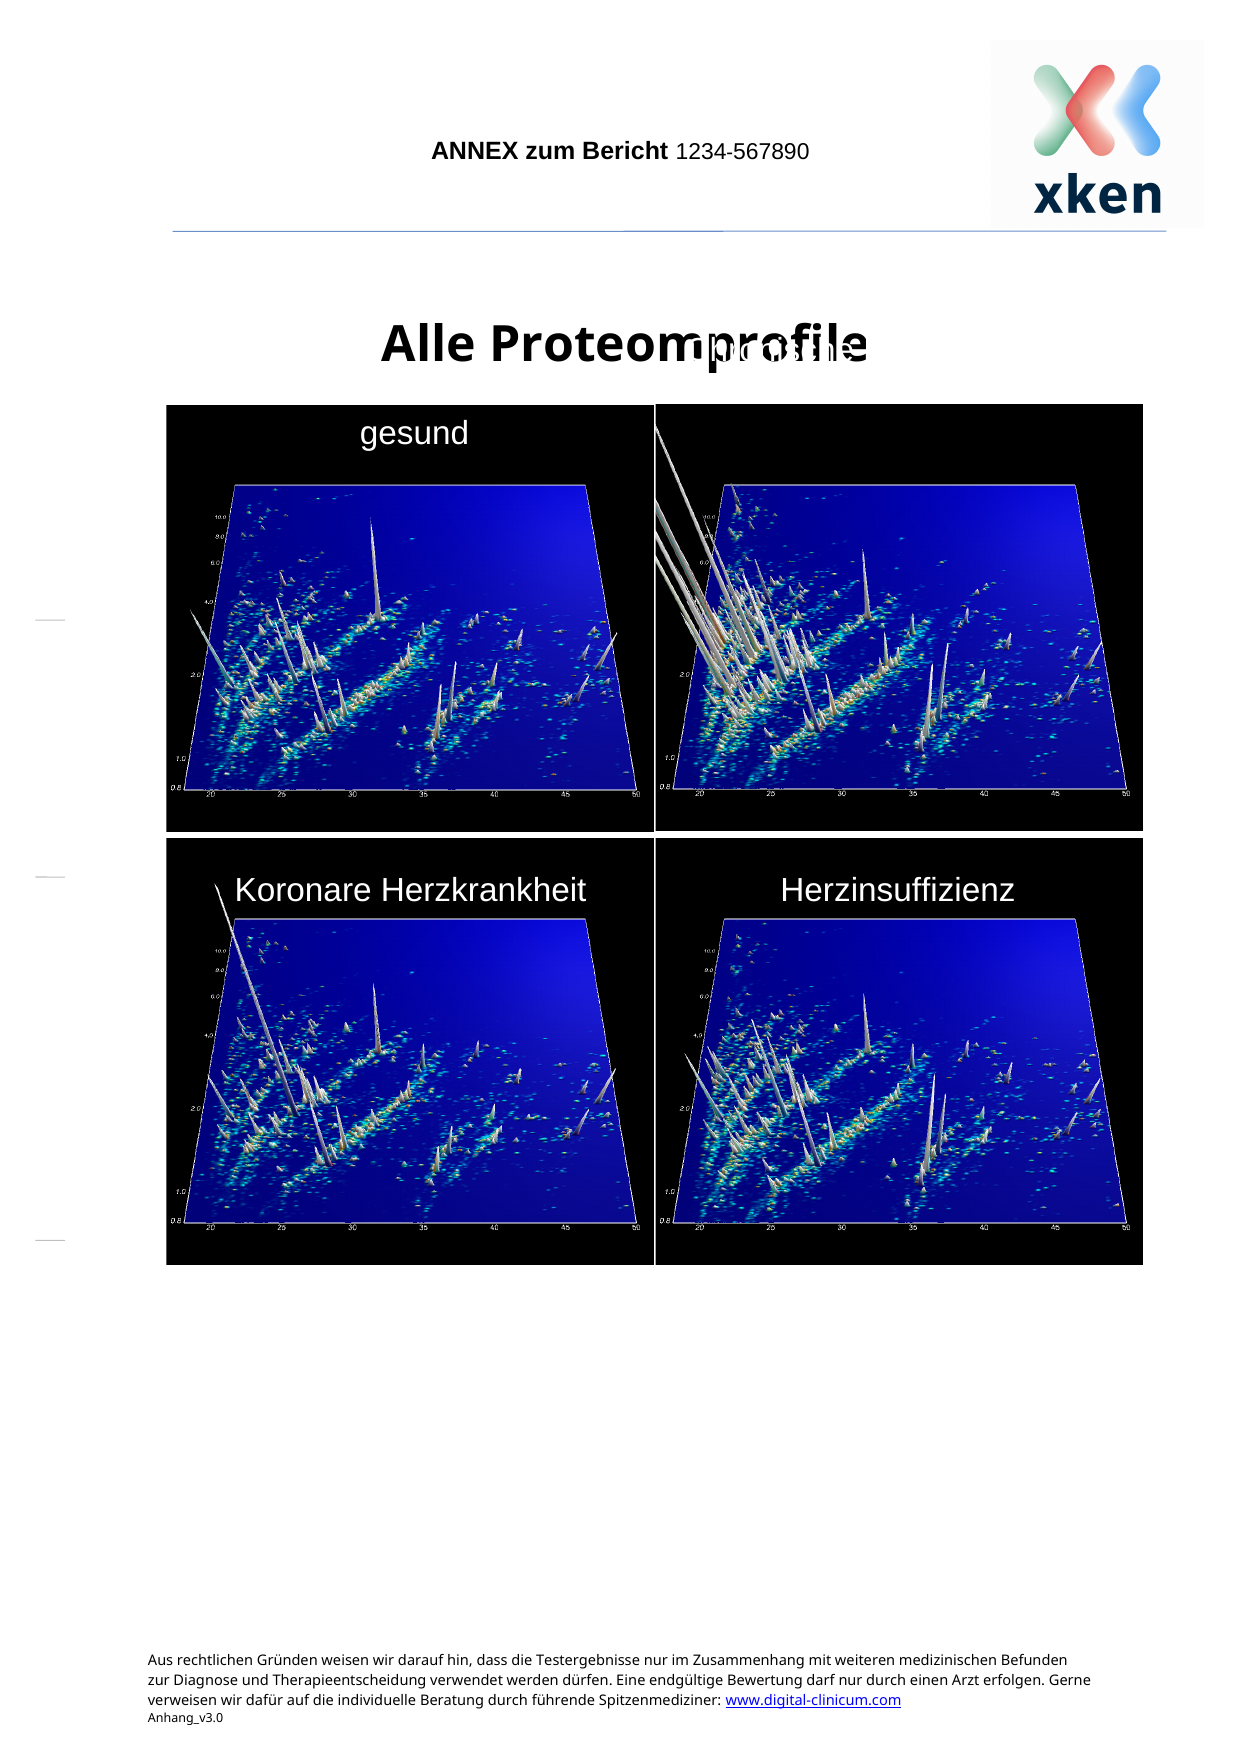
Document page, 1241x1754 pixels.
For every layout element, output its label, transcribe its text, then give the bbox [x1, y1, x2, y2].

picture [655, 404, 1143, 831]
text Alle Proteomprofile [167, 267, 1085, 376]
picture [655, 838, 1143, 1265]
picture [166, 838, 654, 1265]
picture [166, 405, 654, 832]
picture [990, 40, 1204, 228]
